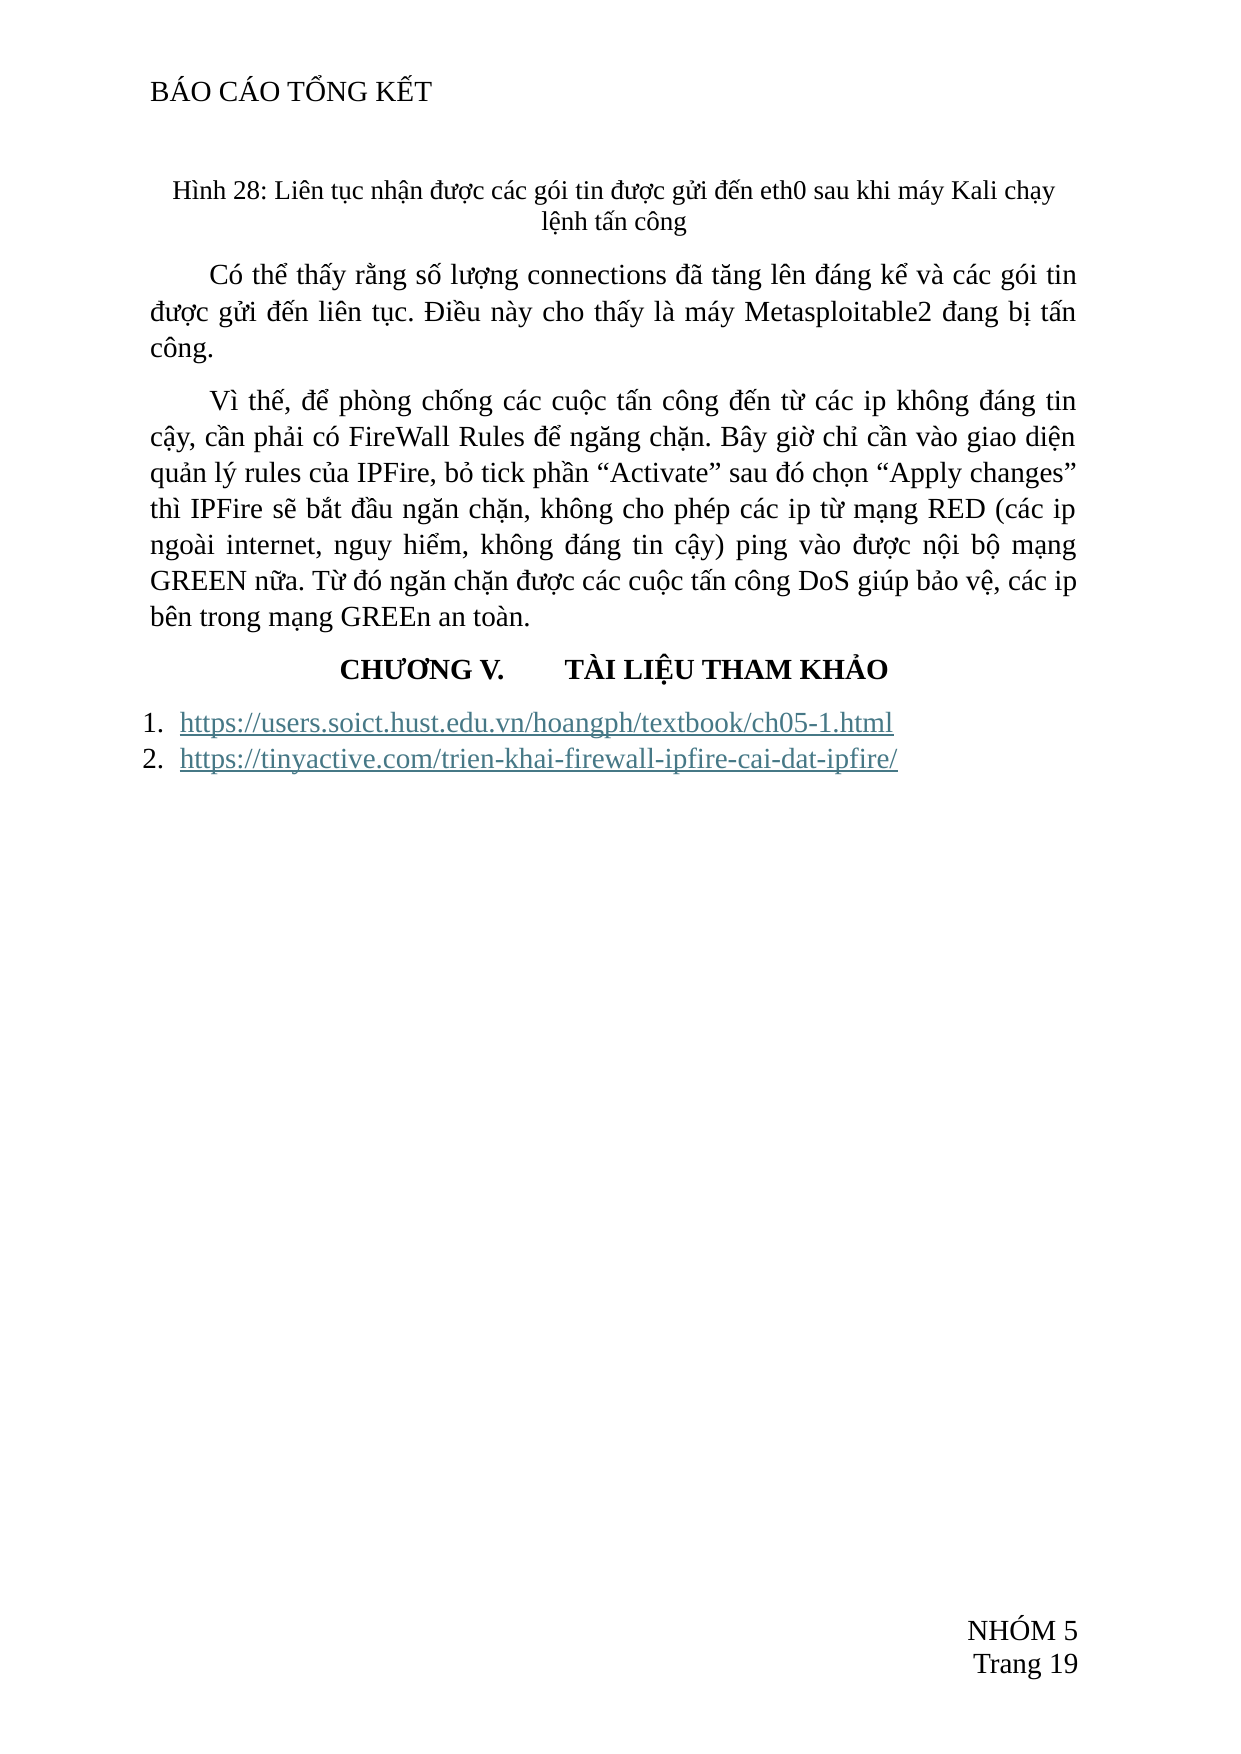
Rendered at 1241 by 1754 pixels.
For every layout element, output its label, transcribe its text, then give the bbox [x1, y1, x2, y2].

text Có thể thấy rằng số lượng connections đã tăng lên đáng kể và các gói tin được gửi đến liên tục. Điều này cho thấy là máy Metasploitable2 đang bị tấn công. [150, 257, 1078, 363]
text Hình 28: Liên tục nhận được các gói tin được gửi đến eth0 sau khi máy Kali chạy lệnh tấn công [150, 174, 1078, 237]
text TÀI LIỆU THAM KHẢO [150, 652, 1078, 686]
list https://tinyactive.com/trien-khai-firewall-ipfire-cai-dat-ipfire/ [142, 741, 1078, 775]
list https://users.soict.hust.edu.vn/hoangph/textbook/ch05-1.html [142, 705, 1078, 739]
text Vì thế, để phòng chống các cuộc tấn công đến từ các ip không đáng tin cậy, cần phải có FireWall Rules để ngăng chặn. Bây giờ chỉ cần vào giao diện quản lý rules của IPFire, bỏ tick phần “Activate” sau đó chọn “Apply changes” thì IPFire sẽ bắt đầu ngăn chặn, không cho phép các ip từ mạng RED (các ip ngoài internet, nguy hiểm, không đáng tin cậy) ping vào được nội bộ mạng GREEN nữa. Từ đó ngăn chặn được các cuộc tấn công DoS giúp bảo vệ, các ip bên trong mạng GREEn an toàn. [150, 383, 1078, 633]
